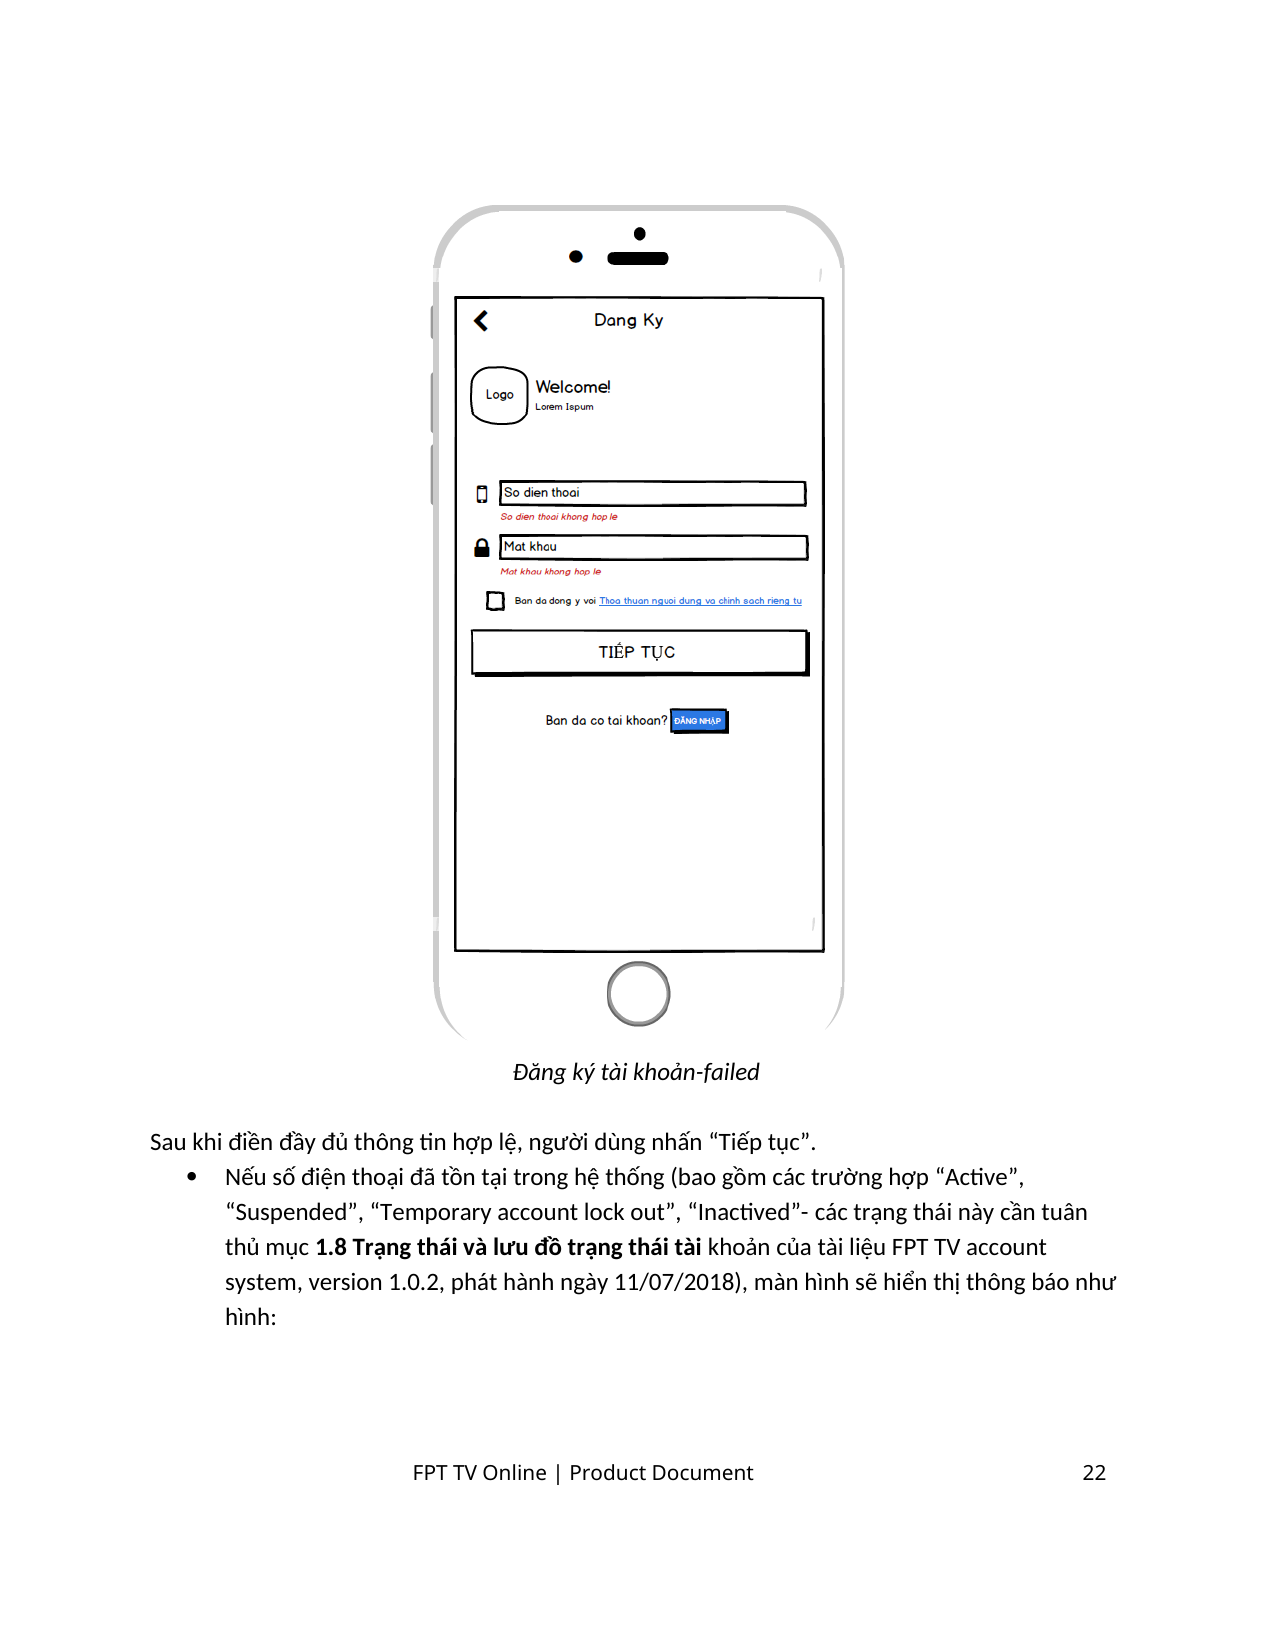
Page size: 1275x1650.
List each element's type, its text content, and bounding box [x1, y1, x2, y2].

text Đăng ký tài khoản-failed [150, 1056, 1125, 1087]
list Nếu số điện thoại đã tồn tại trong hệ thống (bao gồm các trường hợp “Active”, “Suspended”, “Temporary account lock out”, “Inactived”- các trạng thái này cần tuân thủ mục 1.8 Trạng thái và lưu đồ trạng thái tài khoản của tài liệu FPT TV account system, version 1.0.2, phát hành ngày 11/07/2018), màn hình sẽ hiển thị thông báo như hình: [187, 1161, 1125, 1332]
text Sau khi điền đầy đủ thông tin hợp lệ, người dùng nhấn “Tiếp tục”. [150, 1126, 1125, 1157]
picture [430, 205, 845, 1052]
